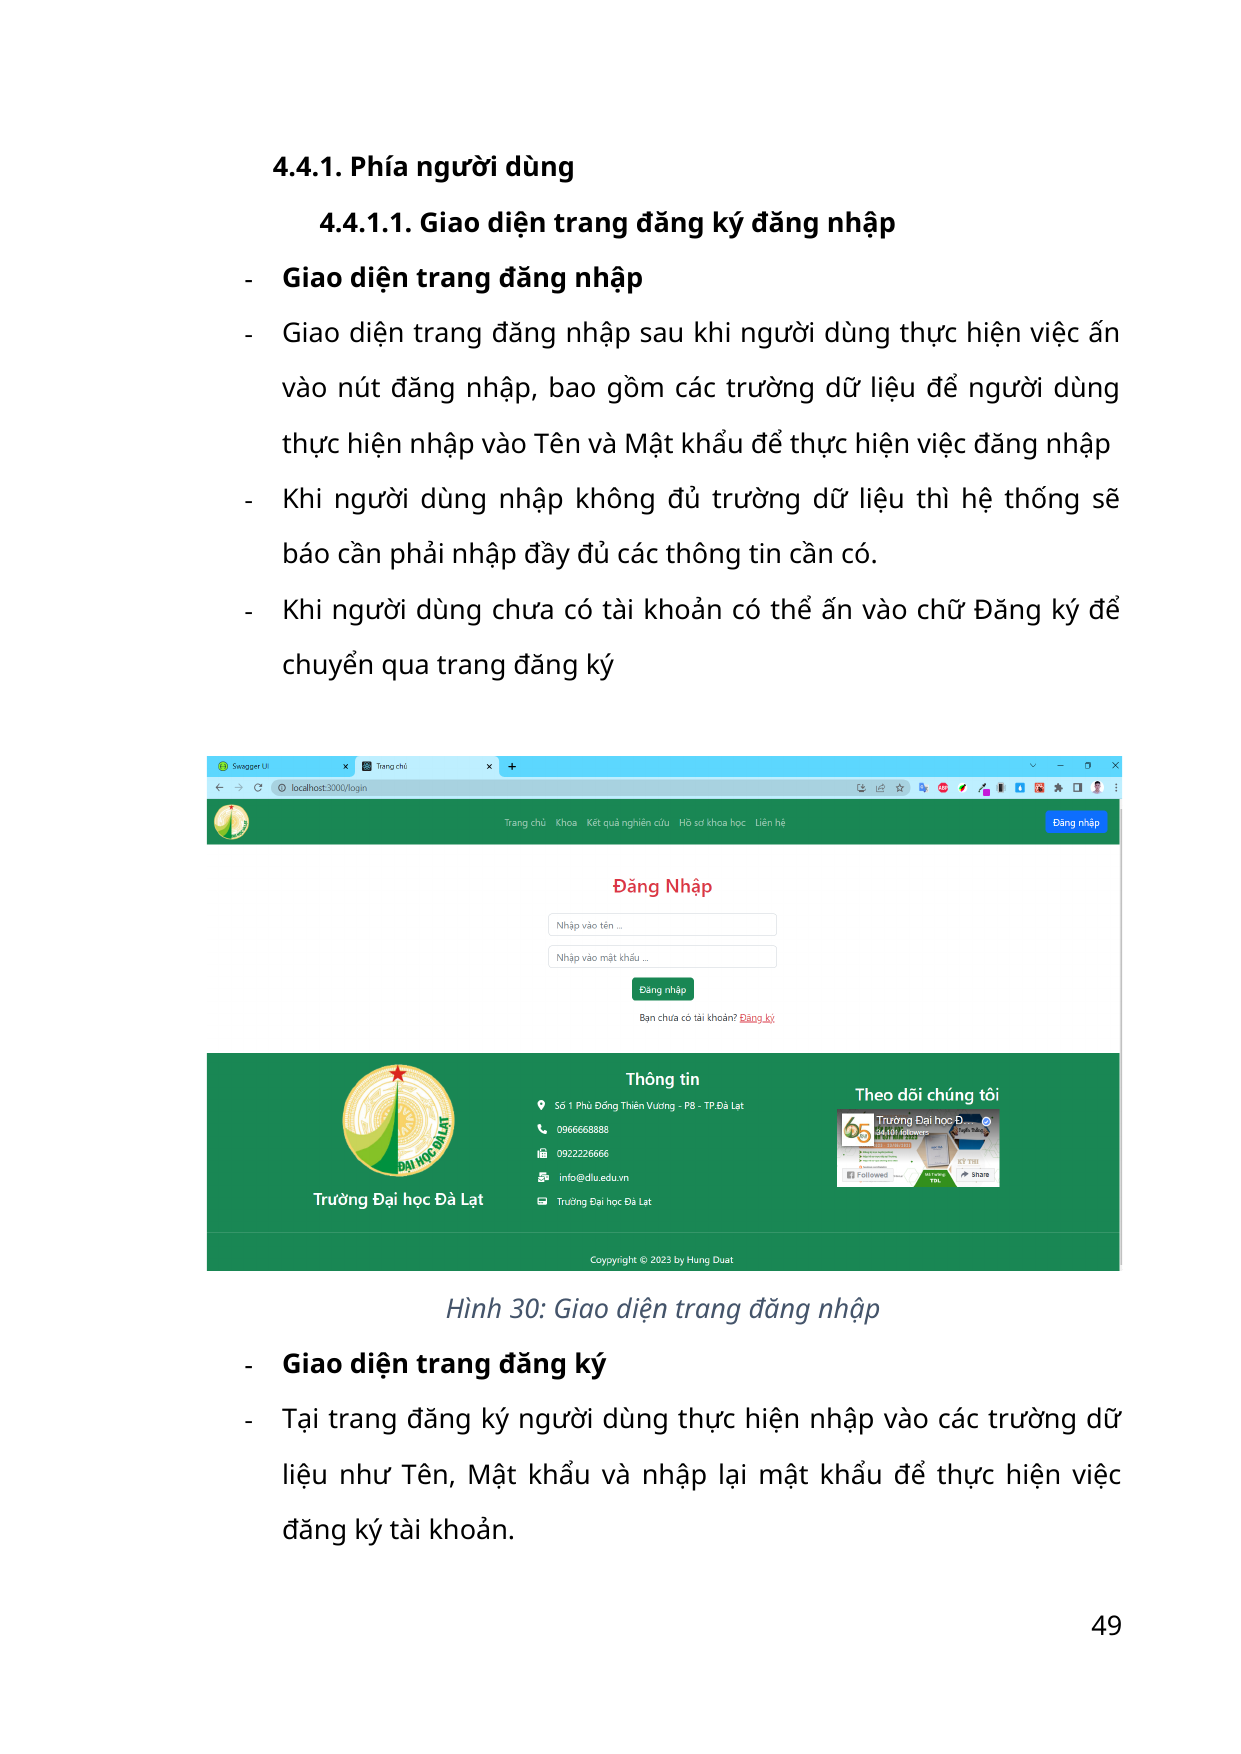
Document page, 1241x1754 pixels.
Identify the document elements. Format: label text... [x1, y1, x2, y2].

list Tại trang đăng ký người dùng thực hiện nhập vào các trường dữ liệu như Tên, Mật khẩu và nhập lại mật khẩu để thực hiện việc đăng ký tài khoản. [244, 1400, 1122, 1547]
subtitle 4.4.1.1. Giao diện trang đăng ký đăng nhập [319, 203, 1122, 240]
text Hình 30: Giao diện trang đăng nhập [207, 1289, 1122, 1326]
list Khi người dùng nhập không đủ trường dữ liệu thì hệ thống sẽ báo cần phải nhập đầy đủ các thông tin cần có. [244, 479, 1122, 572]
list Giao diện trang đăng nhập sau khi người dùng thực hiện việc ấn vào nút đăng nhập, bao gồm các trường dữ liệu để người dùng thực hiện nhập vào Tên và Mật khẩu để thực hiện việc đăng nhập [244, 314, 1122, 461]
subtitle 4.4.1. Phía người dùng [273, 148, 1122, 184]
list Giao diện trang đăng ký [244, 1344, 1122, 1381]
list Khi người dùng chưa có tài khoản có thể ấn vào chữ Đăng ký để chuyển qua trang đăng ký [244, 590, 1122, 682]
picture [206, 756, 1123, 1271]
list Giao diện trang đăng nhập [244, 258, 1122, 295]
